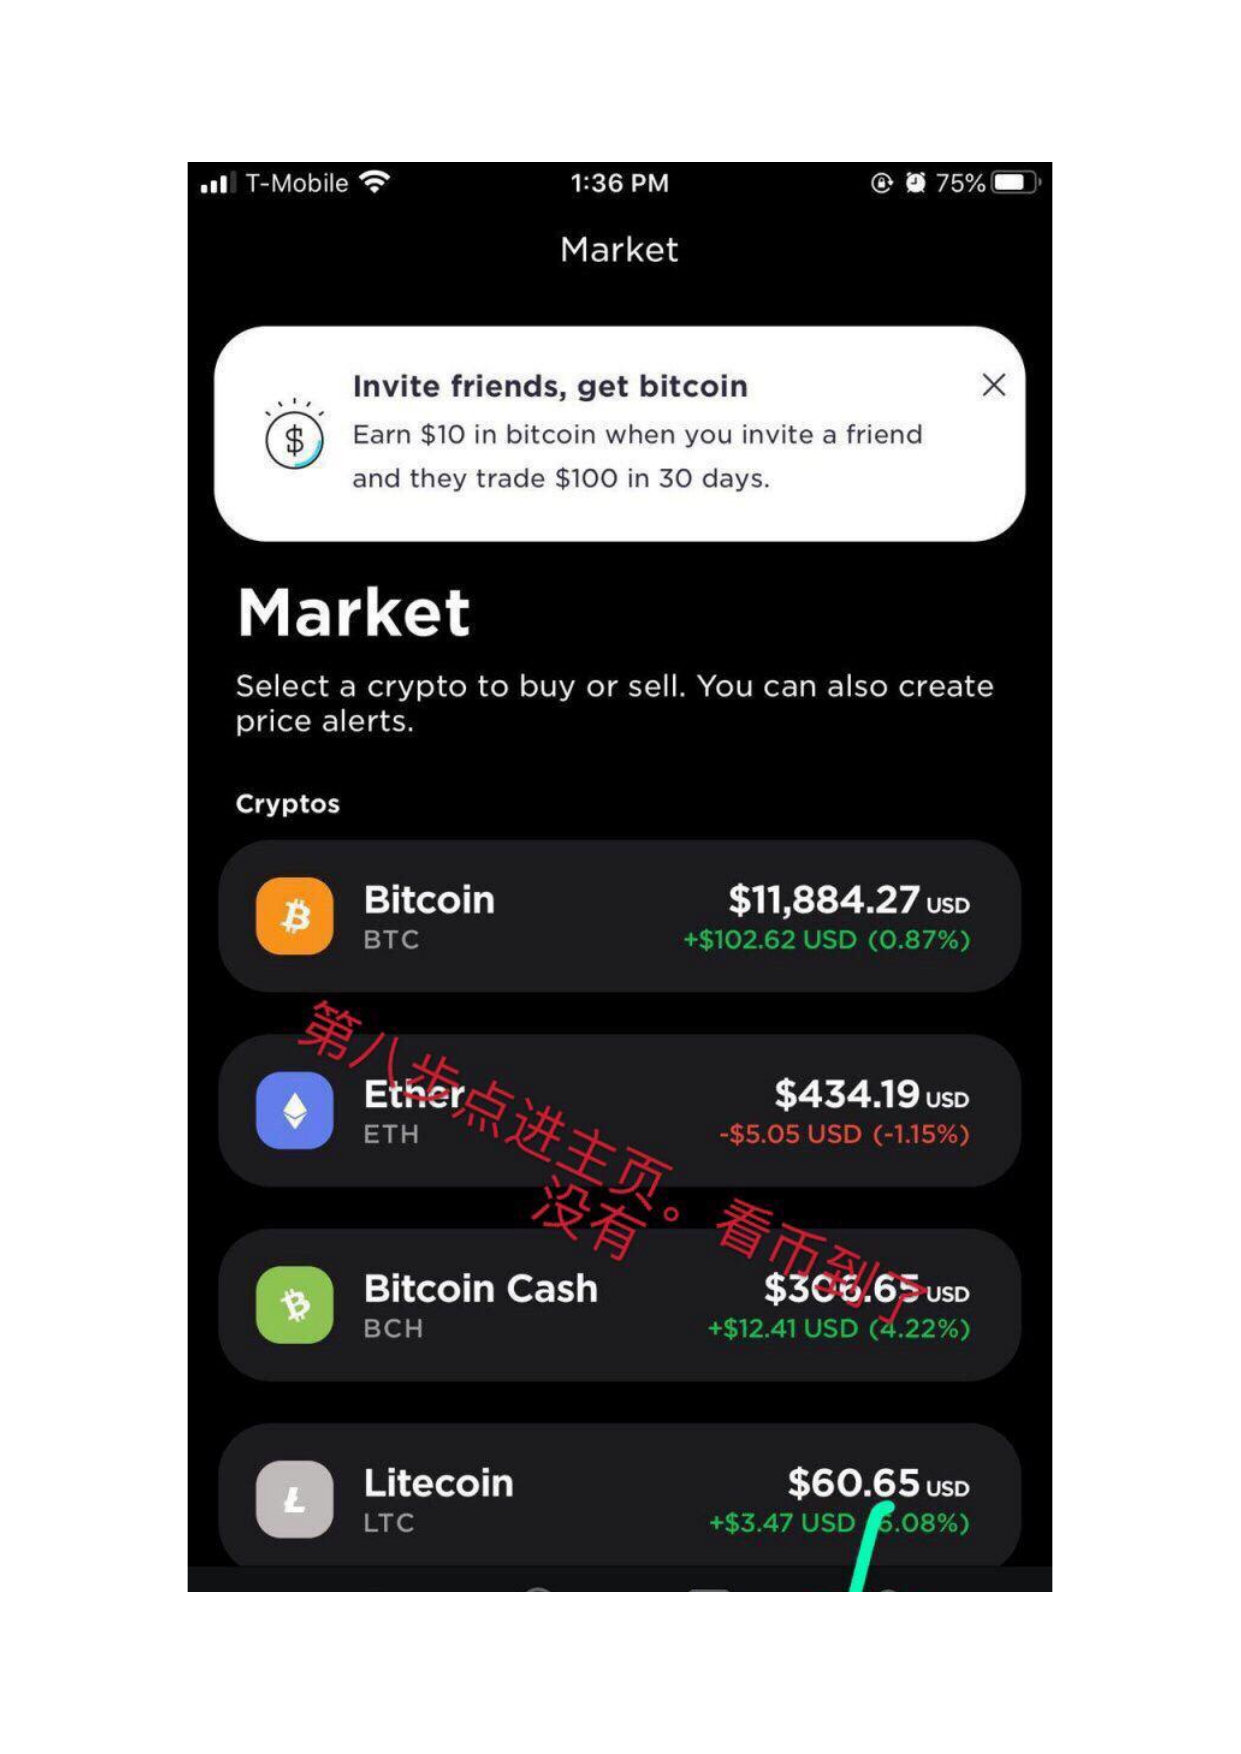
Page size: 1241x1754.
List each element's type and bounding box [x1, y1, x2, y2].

picture [187, 162, 1053, 1592]
